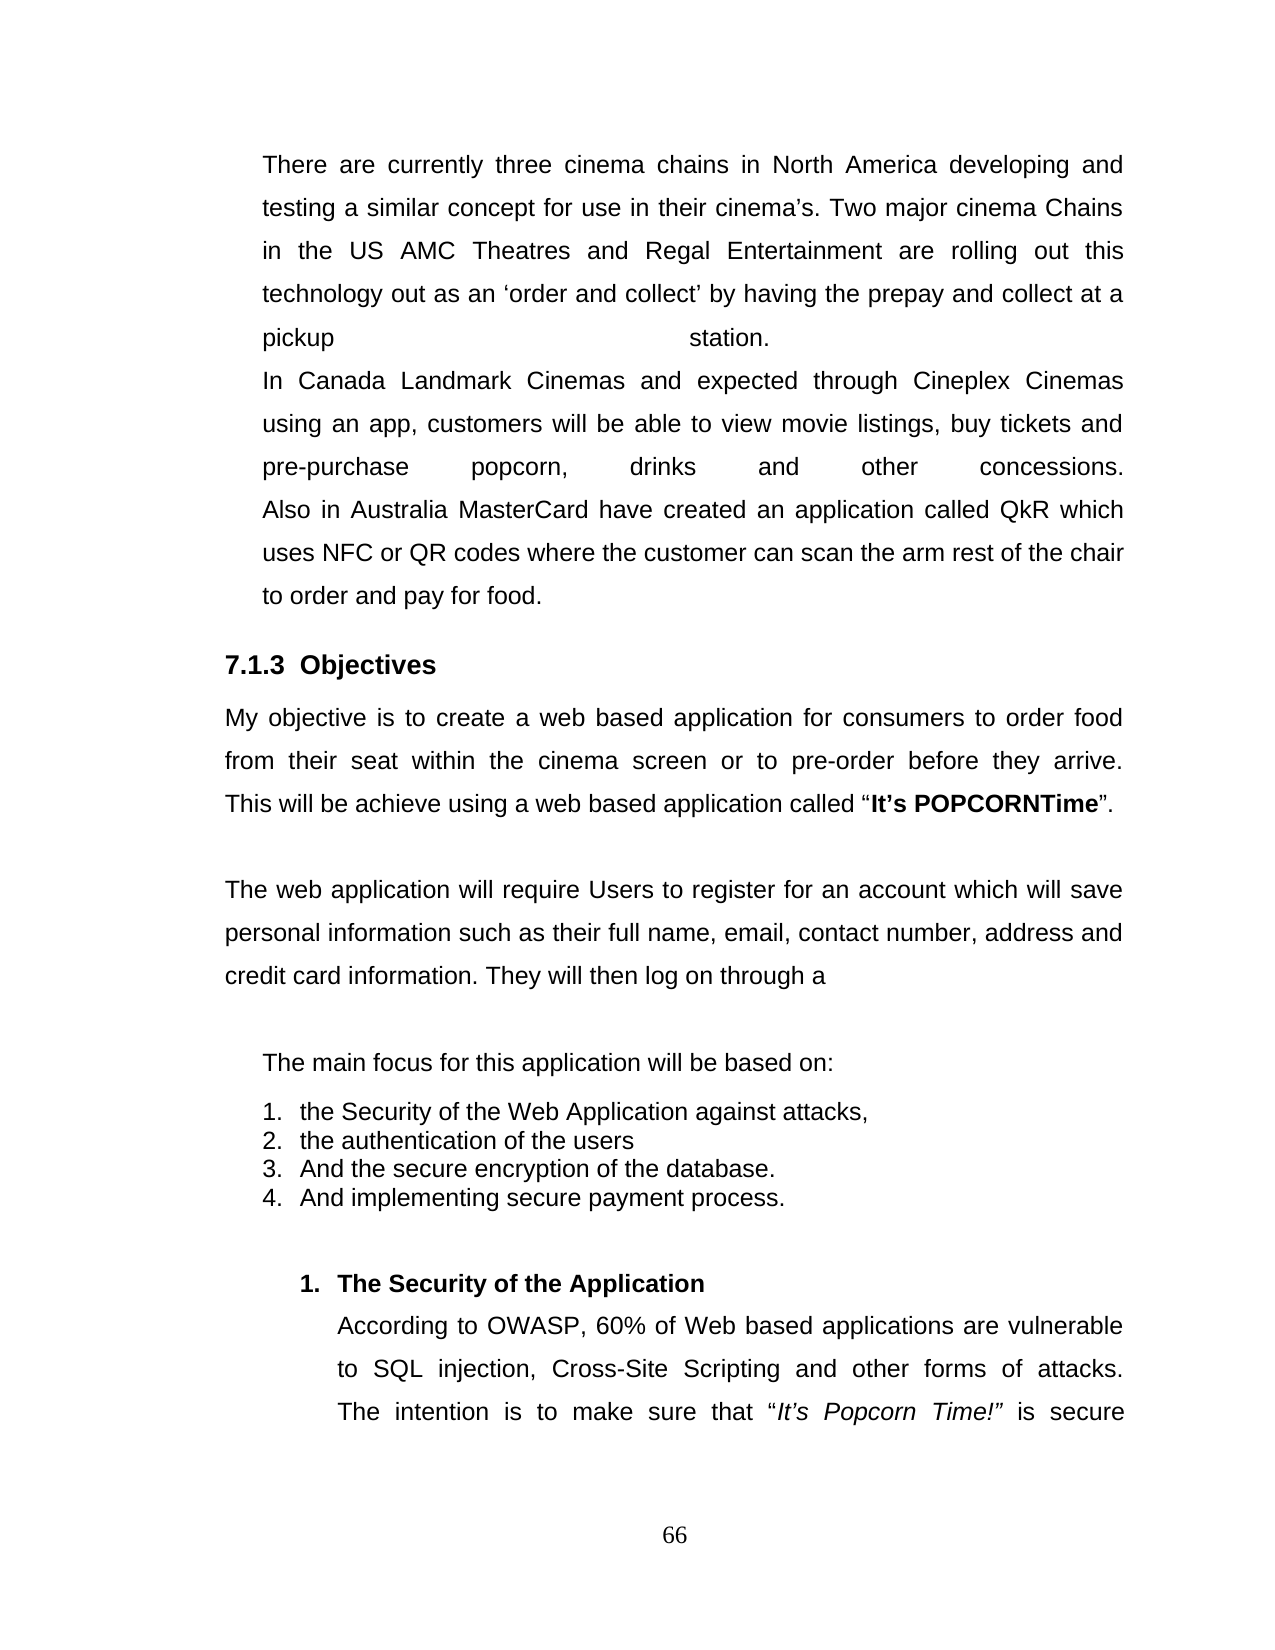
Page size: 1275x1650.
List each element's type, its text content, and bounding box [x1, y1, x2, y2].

list the Security of the Web Application against attacks, [262, 1097, 1125, 1126]
list The Security of the Application [299, 1269, 1125, 1298]
text There are currently three cinema chains in North America developing and testing a similar concept for use in their cinema’s. Two major cinema Chains in the US AMC Theatres and Regal Entertainment are rolling out this technology out as an ‘order and collect’ by having the prepay and collect at a pickup station. In Canada Landmark Cinemas and expected through Cineplex Cinemas using an app, customers will be able to view movie listings, buy tickets and pre-purchase popcorn, drinks and other concessions. Also in Australia MasterCard have created an application called QkR which uses NFC or QR codes where the customer can scan the arm rest of the chair to order and pay for food. [262, 150, 1125, 610]
list the authentication of the users [262, 1126, 1125, 1154]
list And implementing secure payment process. [262, 1183, 1125, 1212]
text The web application will require Users to register for an account which will save personal information such as their full name, email, contact number, address and credit card information. They will then log on through a [224, 875, 1125, 990]
text The main focus for this application will be based on: [224, 1047, 1125, 1076]
list And the secure encryption of the database. [262, 1154, 1125, 1183]
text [337, 1311, 1125, 1426]
text My objective is to create a web based application for consumers to order food from their seat within the cinema screen or to pre-order before they arrive. This will be achieve using a web based application called “It’s POPCORNTime”. [224, 702, 1125, 817]
subtitle Objectives [224, 649, 1125, 681]
